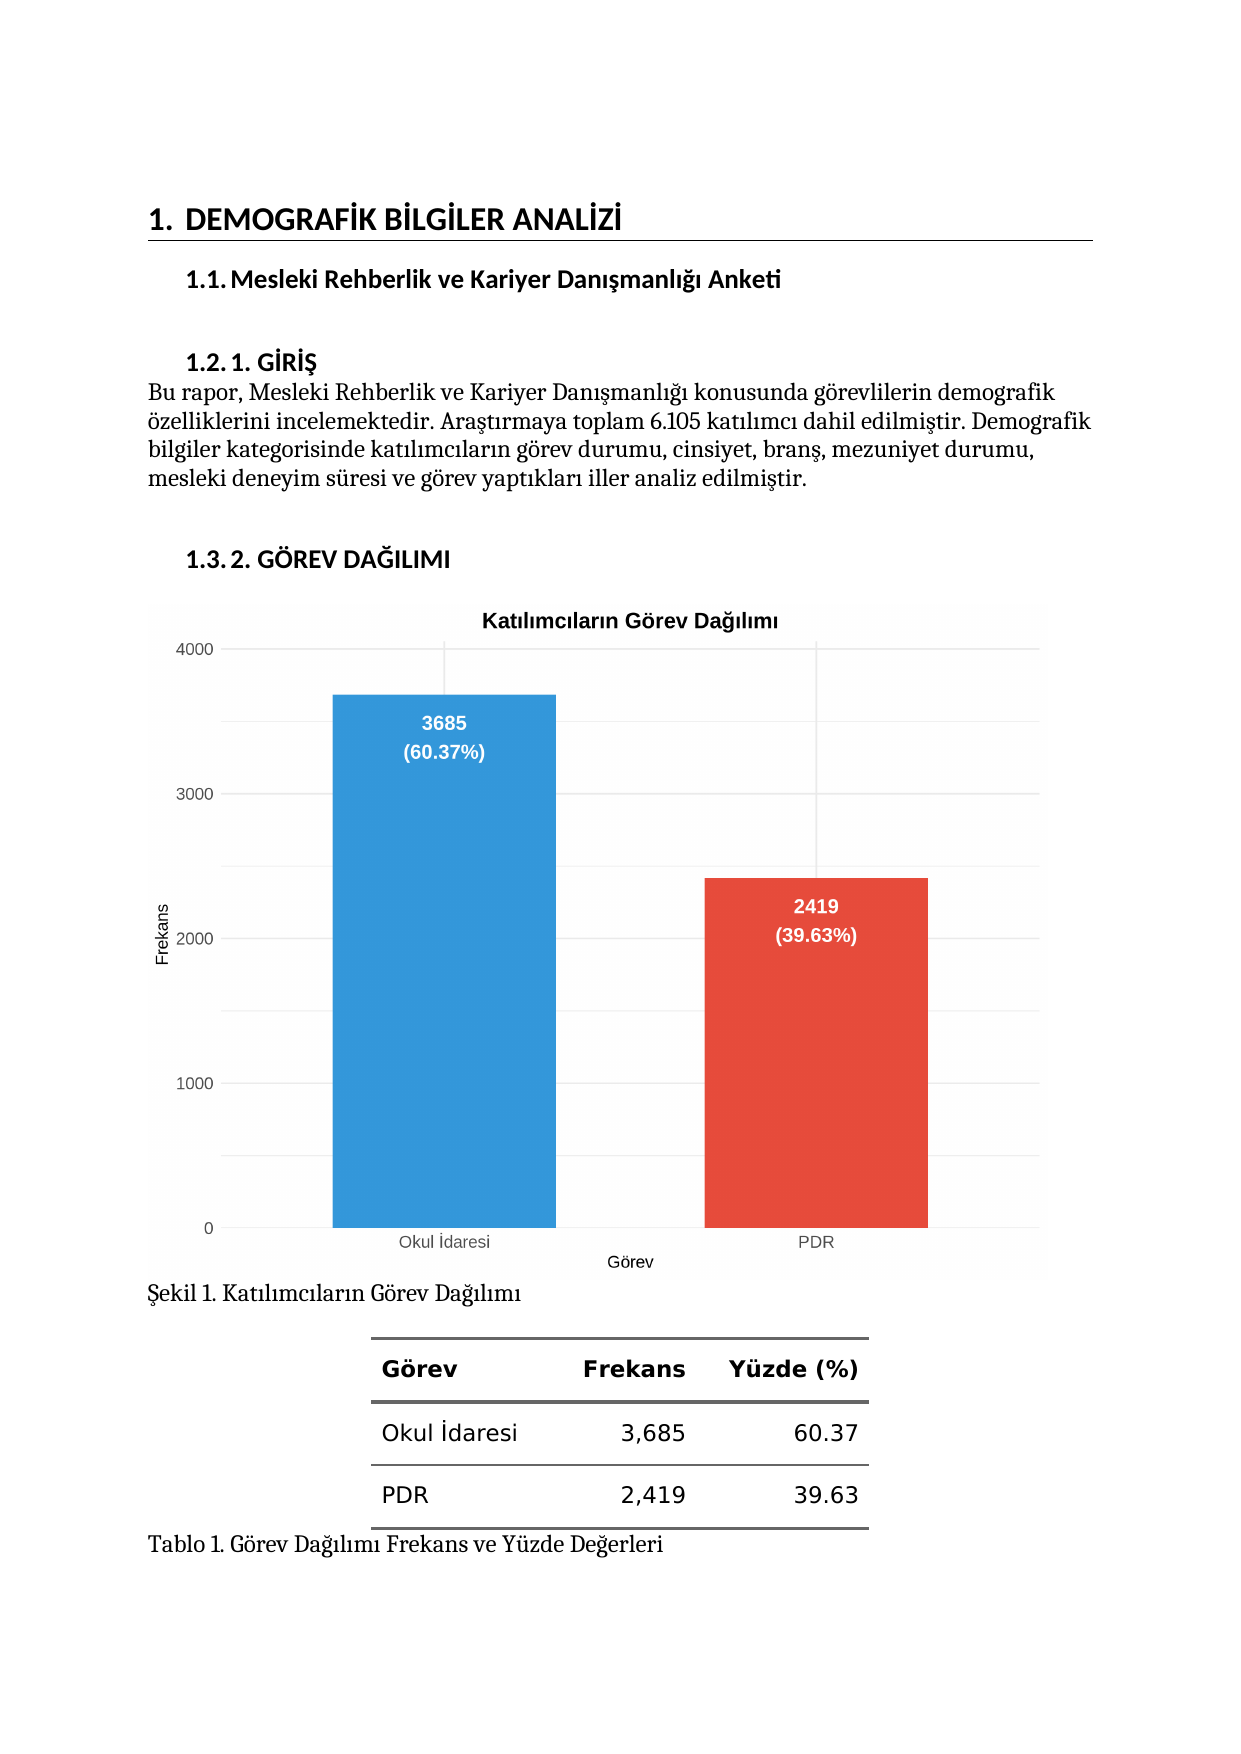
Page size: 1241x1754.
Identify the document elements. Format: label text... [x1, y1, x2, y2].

table_header Görev [371, 1340, 550, 1400]
table_cell 3,685 [550, 1404, 696, 1464]
table_header Frekans [550, 1340, 696, 1400]
table_cell PDR [371, 1466, 550, 1527]
table_header Yüzde (%) [696, 1340, 869, 1400]
table_cell 2,419 [550, 1466, 696, 1527]
table_cell 39.63 [696, 1466, 869, 1527]
picture [147, 604, 1048, 1280]
subtitle 2. GÖREV DAĞILIMI [185, 542, 1093, 576]
text Şekil 1. Katılımcıların Görev Dağılımı [148, 1279, 1093, 1308]
subtitle 1. GİRİŞ [185, 345, 1093, 378]
table_cell Okul İdaresi [371, 1404, 550, 1464]
subtitle DEMOGRAFİK BİLGİLER ANALİZİ [148, 198, 1093, 240]
table_cell 60.37 [696, 1404, 869, 1464]
subtitle Mesleki Rehberlik ve Kariyer Danışmanlığı Anketi [185, 262, 1093, 295]
text Tablo 1. Görev Dağılımı Frekans ve Yüzde Değerleri [148, 1530, 1093, 1559]
text Bu rapor, Mesleki Rehberlik ve Kariyer Danışmanlığı konusunda görevlilerin demografik özelliklerini incelemektedir. Araştırmaya toplam 6.105 katılımcı dahil edilmiştir. Demografik bilgiler kategorisinde katılımcıların görev durumu, cinsiyet, branş, mezuniyet durumu, mesleki deneyim süresi ve görev yaptıkları iller analiz edilmiştir. [148, 378, 1093, 493]
